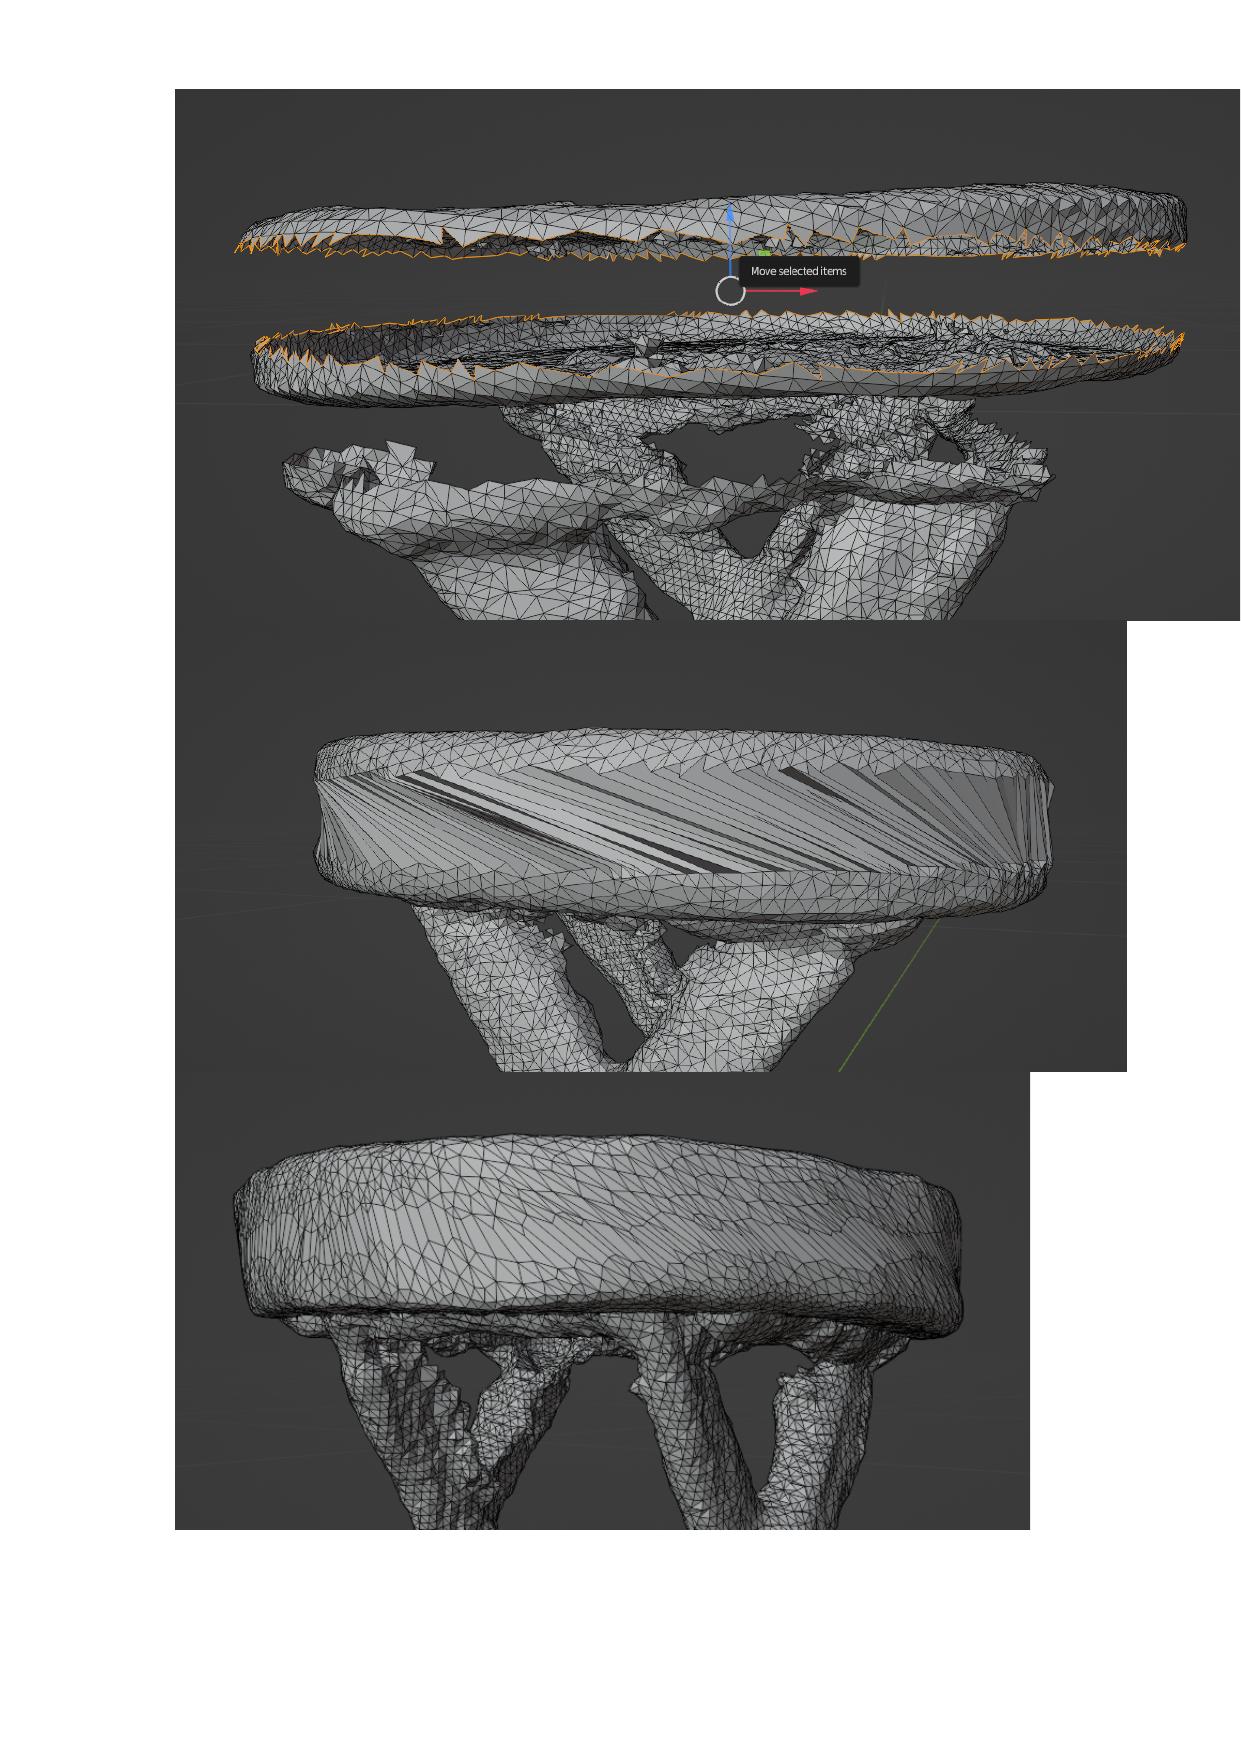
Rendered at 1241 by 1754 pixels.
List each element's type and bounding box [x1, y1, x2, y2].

picture [175, 89, 1241, 1530]
